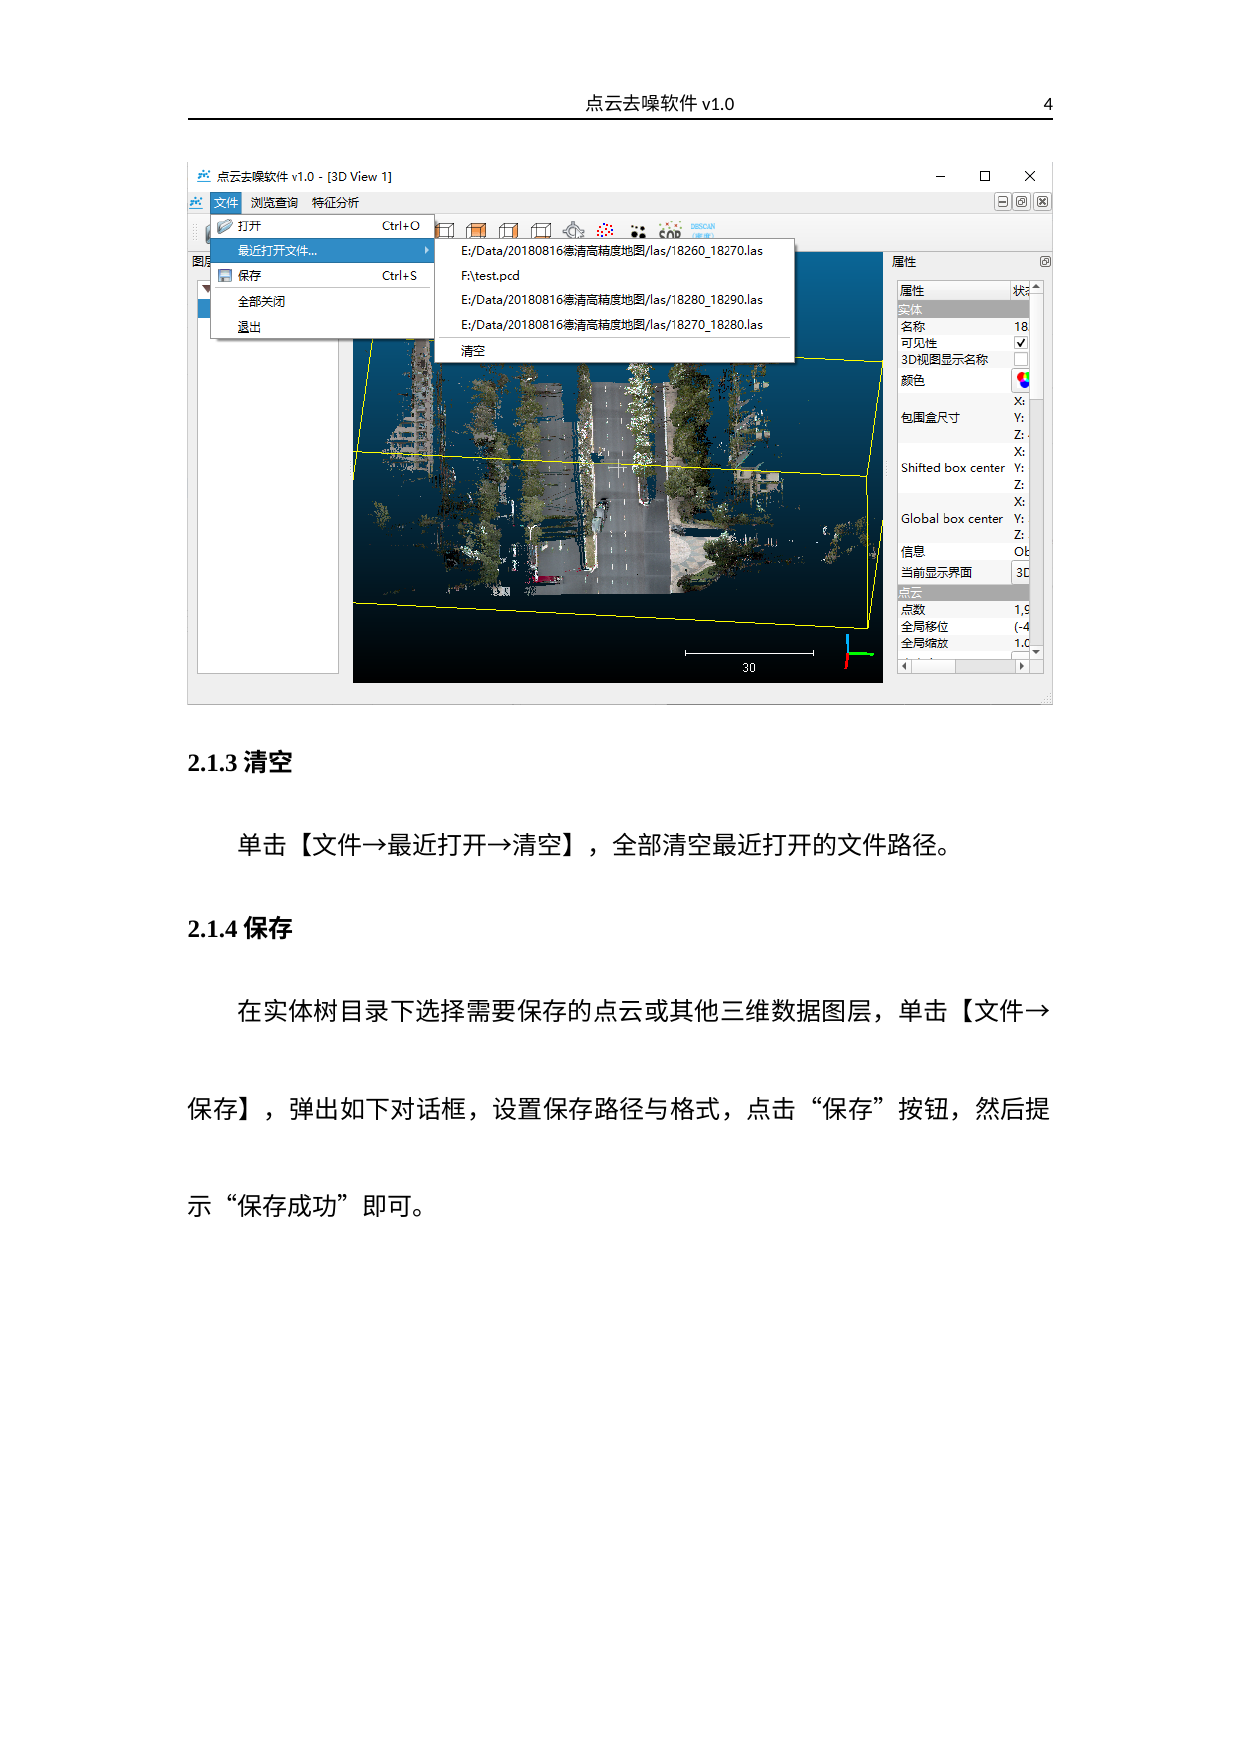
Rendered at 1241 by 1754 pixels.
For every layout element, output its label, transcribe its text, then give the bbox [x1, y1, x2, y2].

text 2.1.4 保存 [187, 894, 1053, 959]
text 单击【文件→最近打开→清空】，全部清空最近打开的文件路径。 [187, 811, 1053, 876]
text 在实体树目录下选择需要保存的点云或其他三维数据图层，单击【文件→保存】，弹出如下对话框，设置保存路径与格式，点击“保存”按钮，然后提示“保存成功”即可。 [187, 977, 1053, 1237]
picture [187, 162, 1053, 705]
text 2.1.3 清空 [187, 728, 1053, 793]
